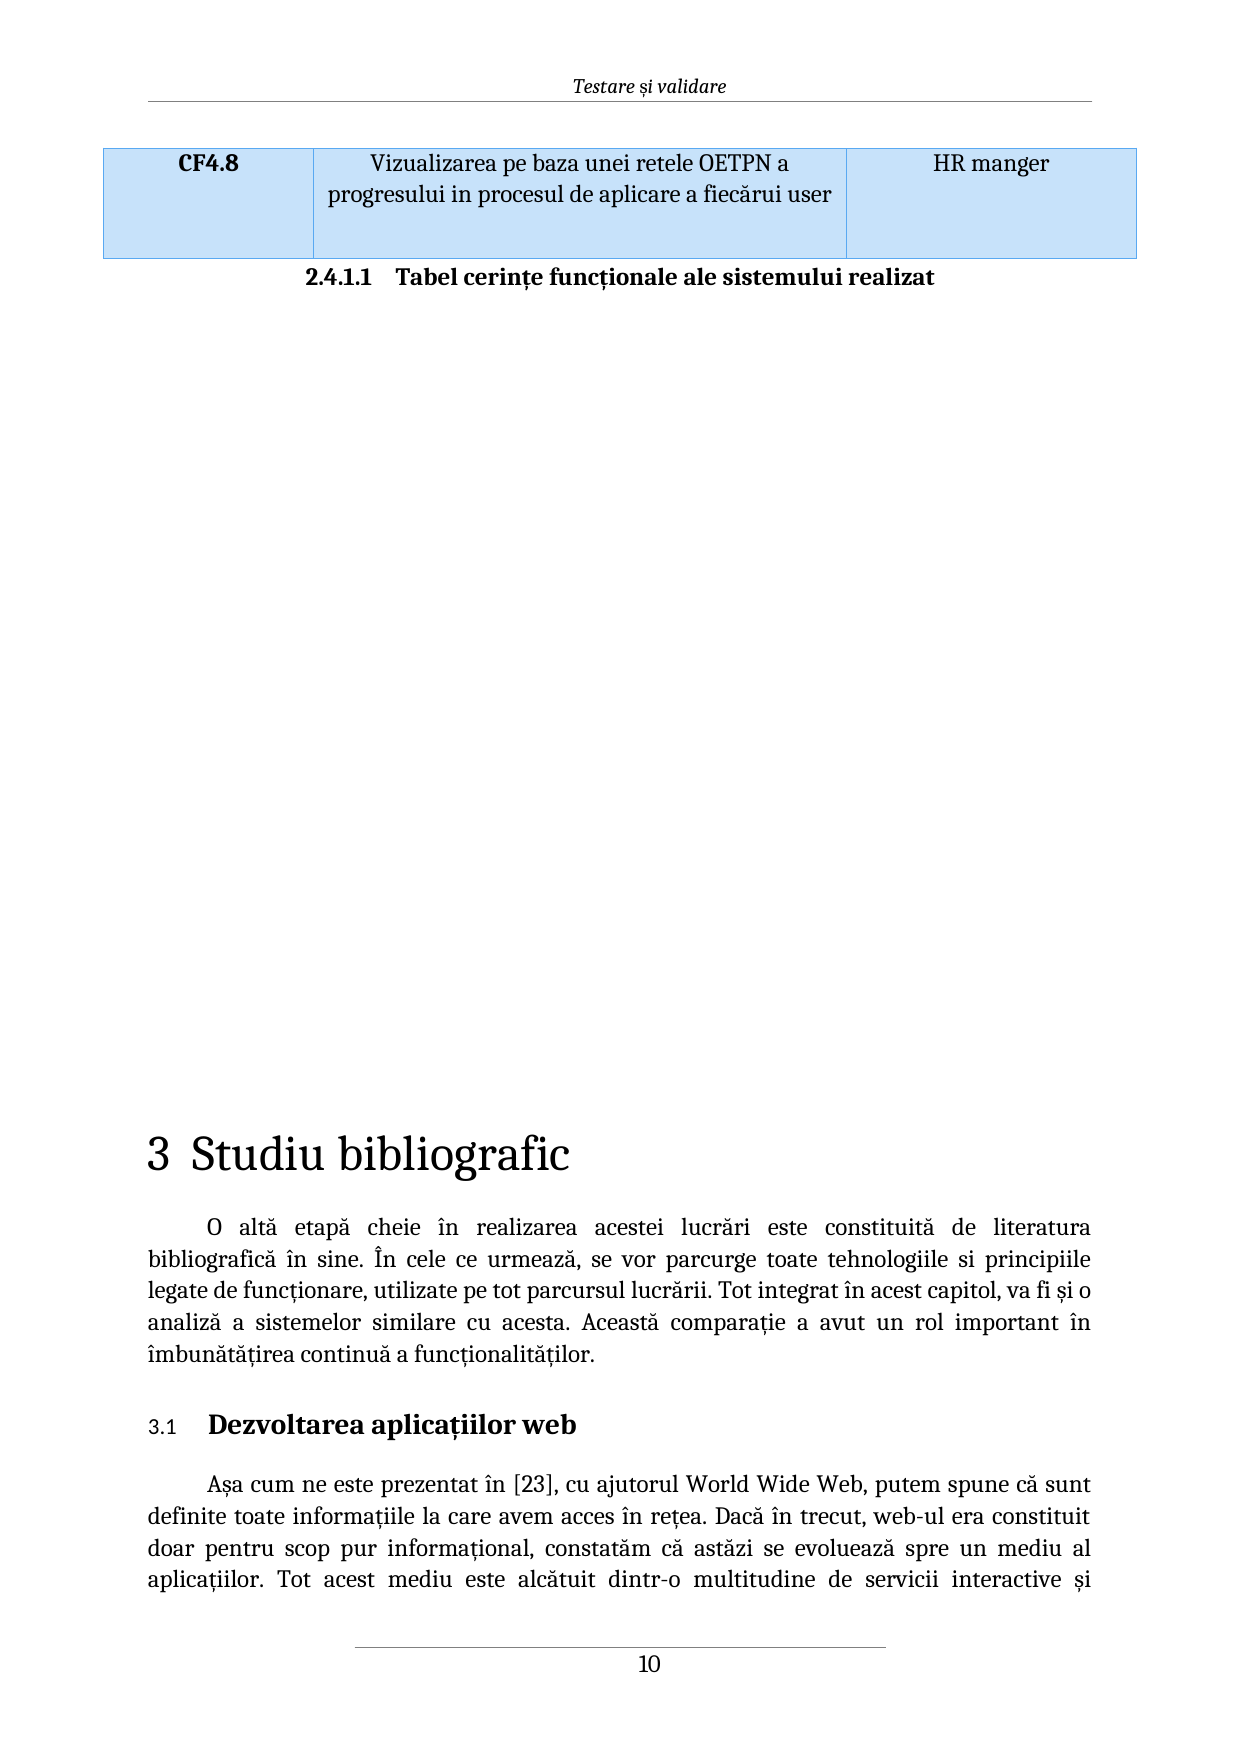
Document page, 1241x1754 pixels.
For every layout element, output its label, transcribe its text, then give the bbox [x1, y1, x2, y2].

text O altă etapă cheie în realizarea acestei lucrări este constituită de literatura bibliografică în sine. În cele ce urmează, se vor parcurge toate tehnologiile si principiile legate de funcționare, utilizate pe tot parcursul lucrării. Tot integrat în acest capitol, va fi și o analiză a sistemelor similare cu acesta. Această comparație a avut un rol important în îmbunătățirea continuă a funcționalităților. [148, 1213, 1092, 1368]
subtitle Dezvoltarea aplicațiilor web [148, 1408, 1092, 1442]
table_cell HR manger [847, 149, 1136, 258]
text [148, 1470, 1092, 1594]
table_cell Vizualizarea pe baza unei retele OETPN a progresului in procesul de aplicare a fiecărui user [314, 149, 846, 258]
subtitle Studiu bibliografic [148, 1125, 1092, 1182]
table_cell CF4.8 [104, 149, 313, 258]
subtitle Tabel cerințe funcționale ale sistemului realizat [148, 263, 1092, 292]
